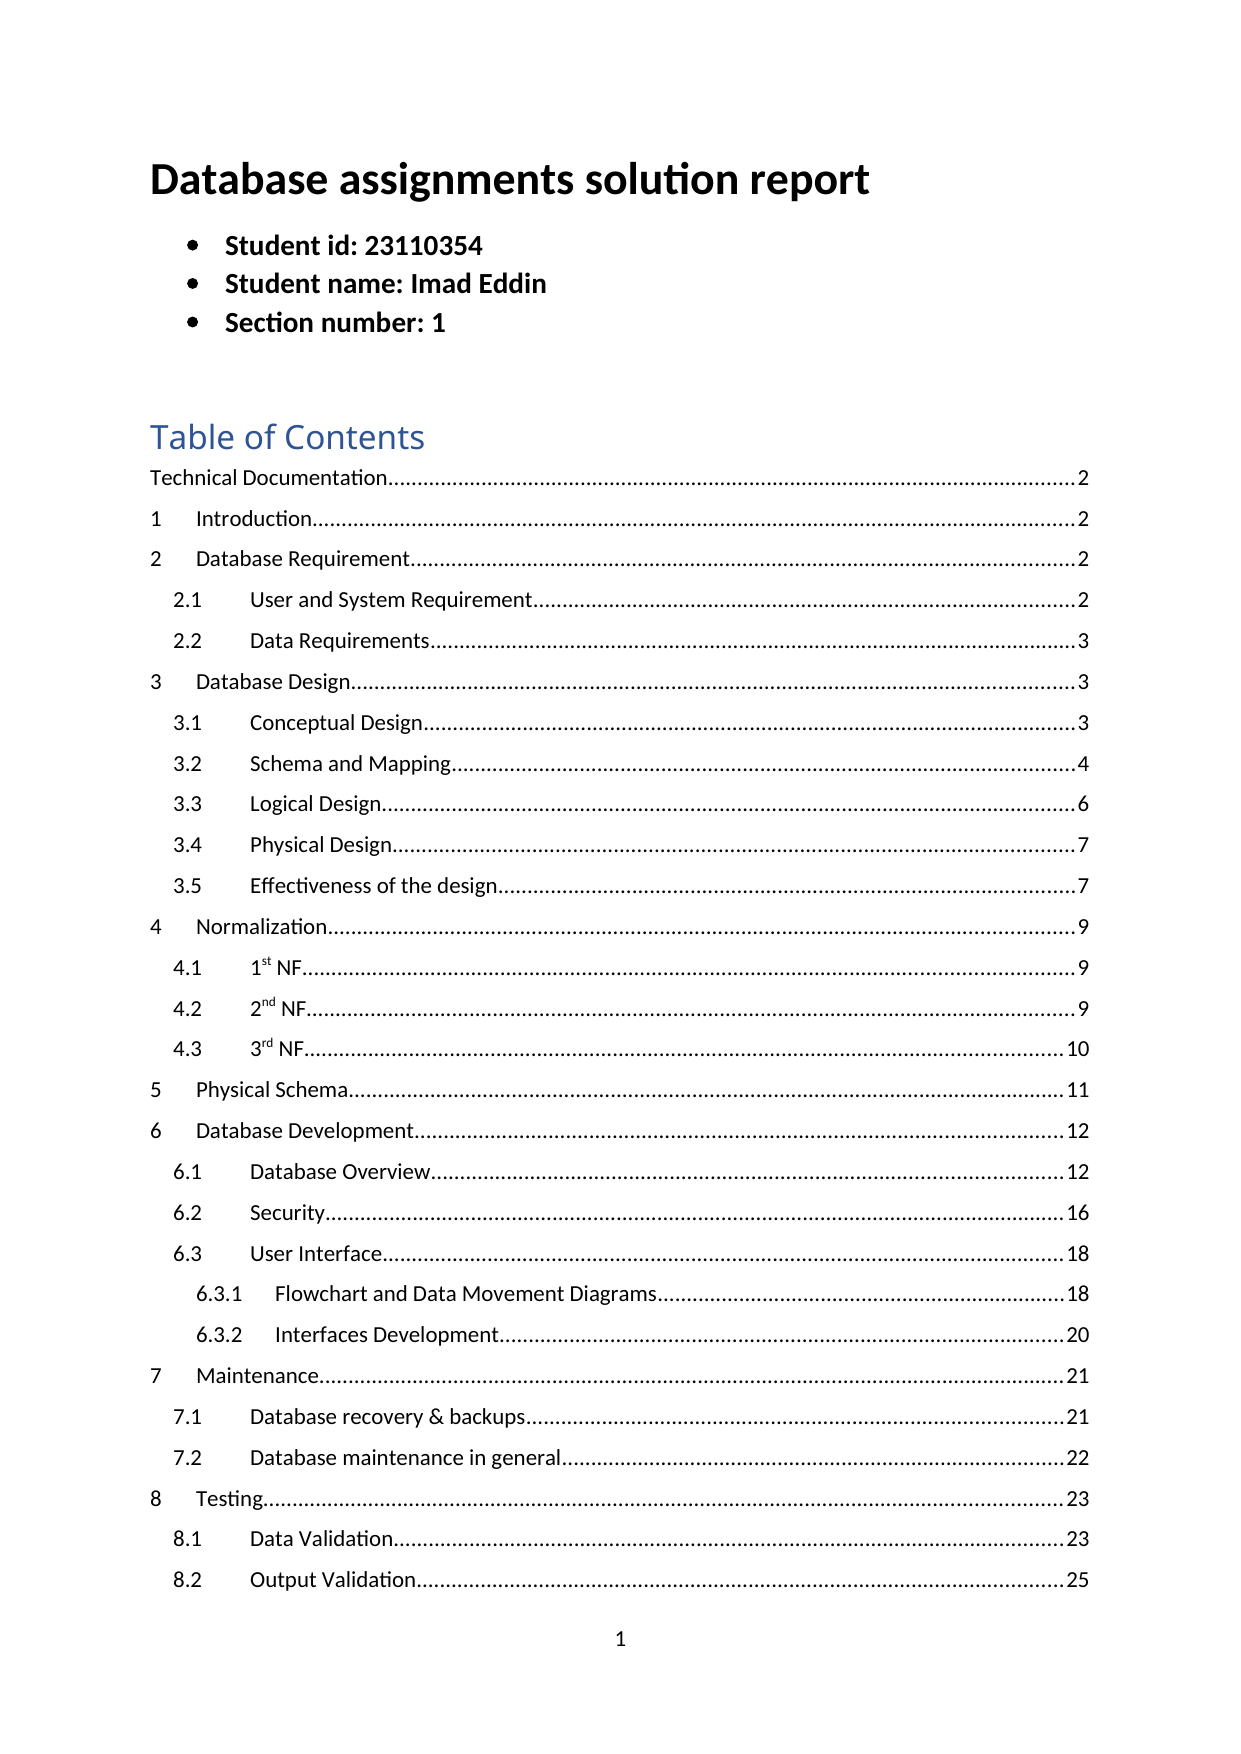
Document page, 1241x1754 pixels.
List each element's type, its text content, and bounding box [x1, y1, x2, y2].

list Student id: 23110354 [187, 227, 1090, 263]
list Section number: 1 [187, 304, 1090, 339]
text Database assignments solution report [150, 150, 1090, 206]
list Student name: Imad Eddin [187, 265, 1090, 301]
